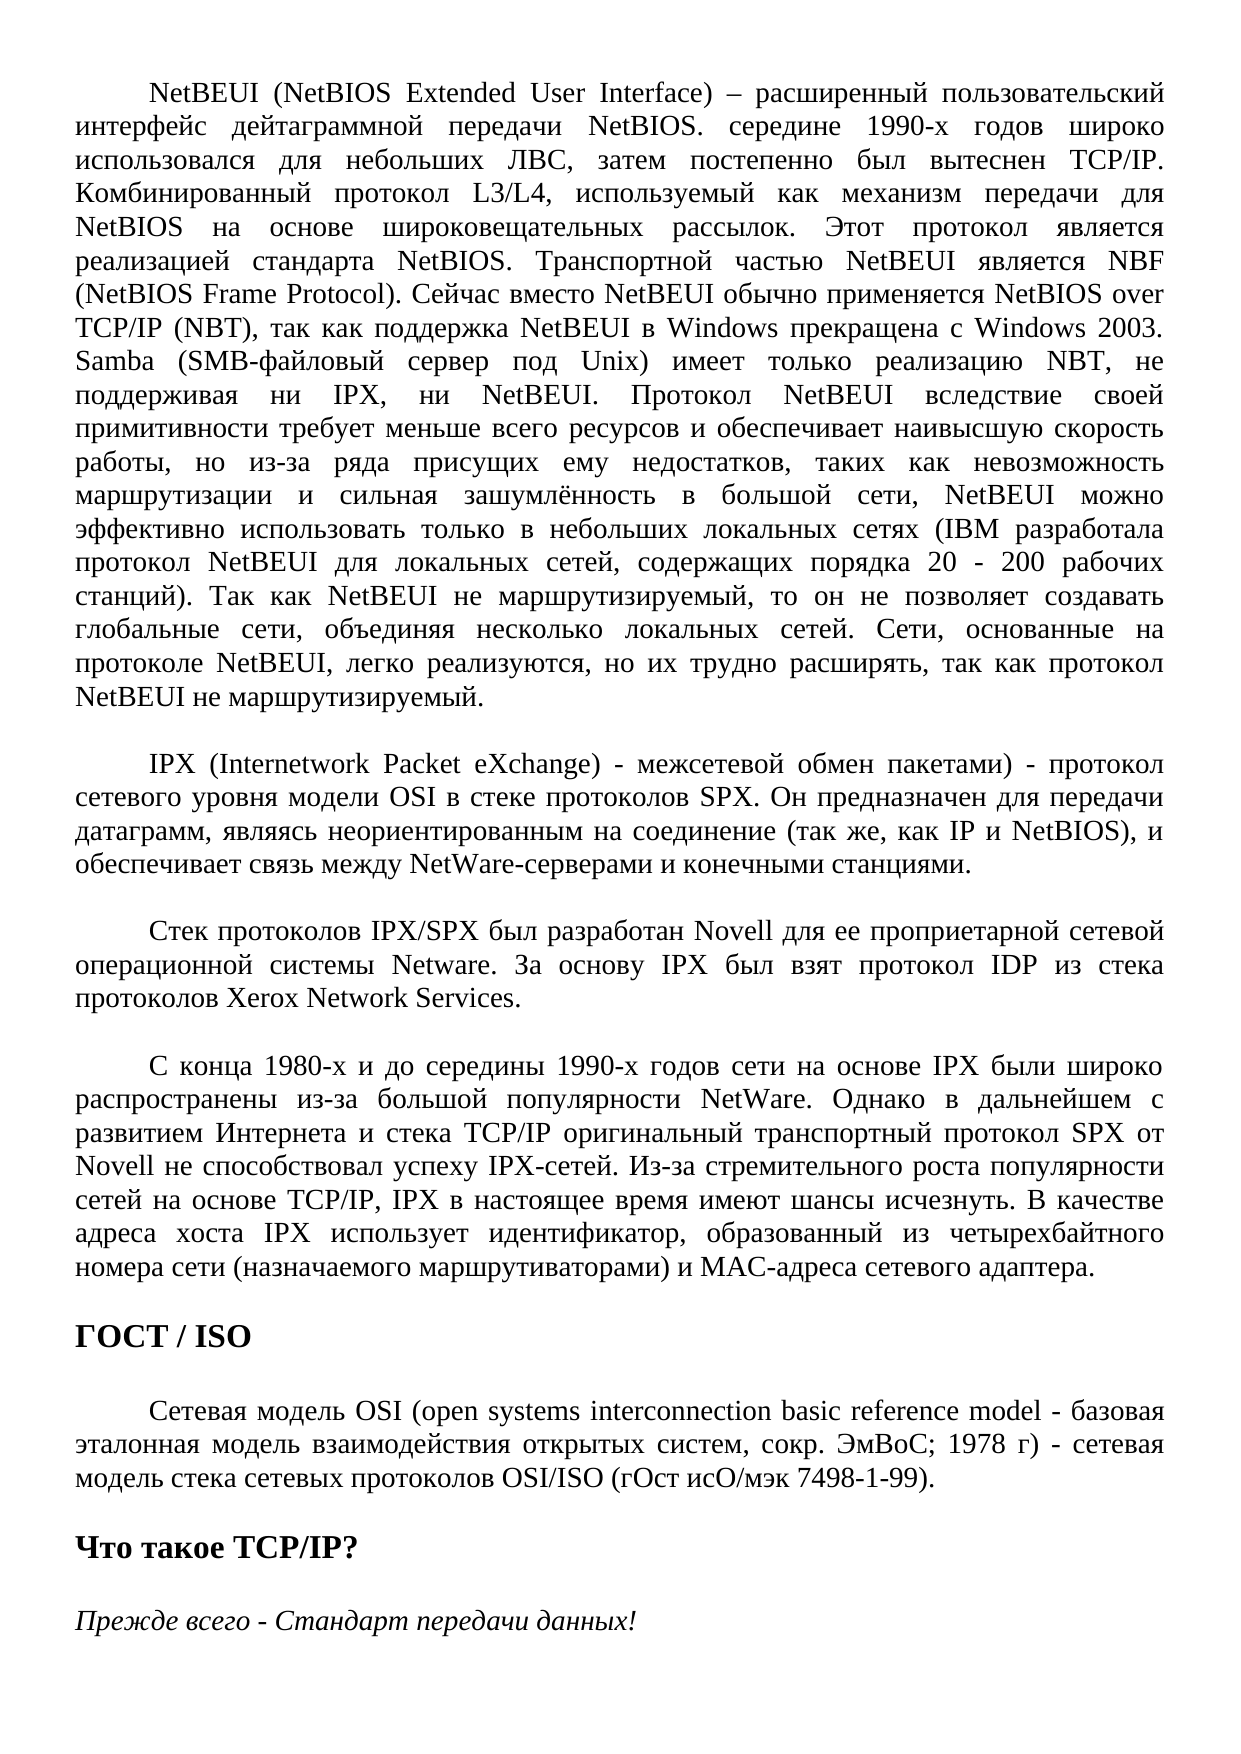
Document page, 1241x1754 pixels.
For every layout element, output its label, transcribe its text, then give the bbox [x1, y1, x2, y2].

text Прежде всего - Стандарт передачи данных! [75, 1603, 1165, 1637]
text NetBEUI (NetBIOS Extended User Interface) – расширенный пользовательский интерфейс дейтаграммной передачи NetBIOS. середине 1990-х годов широко использовался для небольших ЛВС, затем постепенно был вытеснен ТСP/IP. Комбинированный протокол L3/L4, используемый как механизм передачи для NetBIOS на основе широковещательных рассылок. Этот протокол является реализацией стандарта NetBIOS. Транспортной частью NetBEUI является NBF (NetBIOS Frame Protocol). Сейчас вместо NetBEUI обычно применяется NetBIOS over TCP/IP (NBT), так как поддержка NetBEUI в Windows прекращена с Windows 2003. Samba (SMB-файловый сервер под Unix) имеет только реализацию NBT, не поддерживая ни IPX, ни NetBEUI. Протокол NetBEUI вследствие своей примитивности требует меньше всего ресурсов и обеспечивает наивысшую скорость работы, но из-за ряда присущих ему недостатков, таких как невозможность маршрутизации и сильная зашумлённость в большой сети, NetBEUI можно эффективно использовать только в небольших локальных сетях (IBM разработала протокол NetBEUI для локальных сетей, содержащих порядка 20 - 200 рабочих станций). Так как NetBEUI не маршрутизируемый, то он не позволяет создавать глобальные сети, объединяя несколько локальных сетей. Сети, основанные на протоколе NetBEUI, легко реализуются, но их трудно расширять, так как протокол NetBEUI не маршрутизируемый. [75, 75, 1165, 712]
text Что такое ТCP/IP? [75, 1527, 1165, 1565]
text ГОСТ / ISO [75, 1316, 1165, 1354]
text Сетевая модель OSI (open systems interconnection basic reference model - базовая эталонная модель взаимодействия открытых систем, сокр. ЭмВоС; 1978 г) - сетевая модель стека сетевых протоколов OSI/ISO (гОст исО/мэк 7498-1-99). [75, 1393, 1165, 1493]
text Стек протоколов IPX/SPX был разработан Novell для ее проприетарной сетевой операционной системы Netware. За основу IPX был взят протокол IDP из стека протоколов Xerох Network Services. [75, 913, 1165, 1014]
text С конца 1980-х и до середины 1990-х годов сети на основе IPX были широко распространены из-за большой популярности NetWare. Однако в дальнейшем с развитием Интернета и стека TCP/IP оригинальный транспортный протокол SPX от Novell не способствовал успеху IPX-сетей. Из-за стремительного роста популярности сетей на основе ТСР/IP, IPX в настоящее время имеют шансы исчезнуть. B качестве адреса хоста IPX использует идентификатор, образованный из четырехбайтного номера сети (назначаемого маршрутиваторами) и МАС-адреса сетевого адаптера. [75, 1048, 1165, 1282]
text IPX (Internetwork Packet eXchange) - межсетевой обмен пакетами) - протокол сетевого уровня модели OSI в стеке протоколов SPX. Он предназначен для передачи датаграмм, являясь неориентированным на соединение (так же, как IP и NetBIOS), и обеспечивает связь между NetWare-серверами и конечными станциями. [75, 746, 1165, 880]
